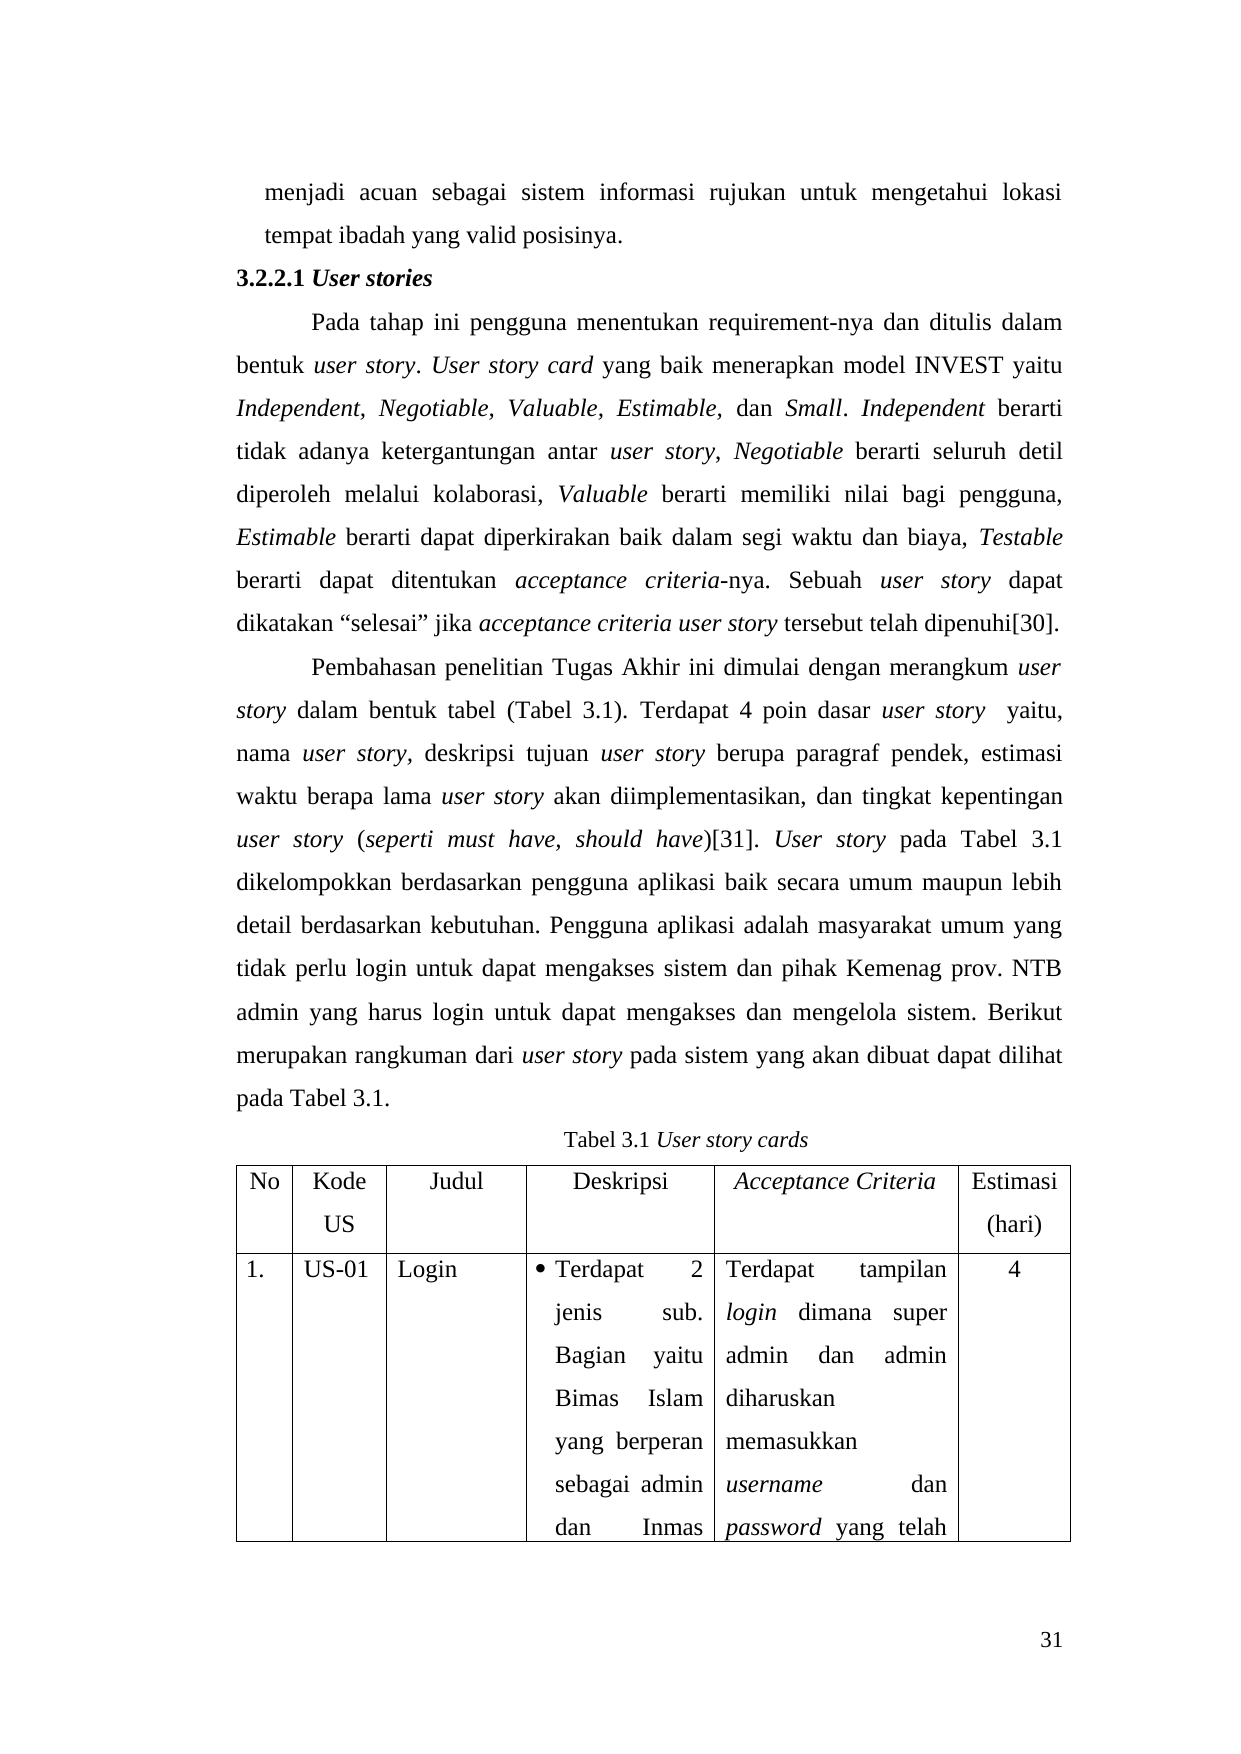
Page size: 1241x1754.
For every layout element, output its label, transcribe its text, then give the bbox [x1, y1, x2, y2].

table_cell 4 [959, 1254, 1070, 1541]
table_header Estimasi (hari) [959, 1166, 1070, 1253]
table_header Deskripsi [527, 1166, 714, 1253]
subtitle User stories [236, 263, 1063, 292]
subtitle Pada tahap ini pengguna menentukan requirement-nya dan ditulis dalam bentuk user story. User story card yang baik menerapkan model INVEST yaitu Independent, Negotiable, Valuable, Estimable, dan Small. Independent berarti tidak adanya ketergantungan antar user story, Negotiable berarti seluruh detil diperoleh melalui kolaborasi, Valuable berarti memiliki nilai bagi pengguna, Estimable berarti dapat diperkirakan baik dalam segi waktu dan biaya, Testable berarti dapat ditentukan acceptance criteria-nya. Sebuah user story dapat dikatakan “selesai” jika acceptance criteria user story tersebut telah dipenuhi[30]. [236, 307, 1063, 637]
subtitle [264, 177, 1063, 249]
table_header Acceptance Criteria [715, 1166, 958, 1253]
subtitle Tabel 3.1 User story cards [236, 1126, 1063, 1152]
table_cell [715, 1254, 958, 1541]
table_cell Login [387, 1254, 526, 1541]
table_header No [237, 1166, 292, 1253]
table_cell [527, 1254, 714, 1541]
table_header Judul [387, 1166, 526, 1253]
table_cell [237, 1254, 292, 1541]
table_header Kode US [293, 1166, 386, 1253]
subtitle Pembahasan penelitian Tugas Akhir ini dimulai dengan merangkum user story dalam bentuk tabel (Tabel 3.1). Terdapat 4 poin dasar user story yaitu, nama user story, deskripsi tujuan user story berupa paragraf pendek, estimasi waktu berapa lama user story akan diimplementasikan, dan tingkat kepentingan user story (seperti must have, should have)[31]. User story pada Tabel 3.1 dikelompokkan berdasarkan pengguna aplikasi baik secara umum maupun lebih detail berdasarkan kebutuhan. Pengguna aplikasi adalah masyarakat umum yang tidak perlu login untuk dapat mengakses sistem dan pihak Kemenag prov. NTB admin yang harus login untuk dapat mengakses dan mengelola sistem. Berikut merupakan rangkuman dari user story pada sistem yang akan dibuat dapat dilihat pada Tabel 3.1. [236, 652, 1063, 1112]
table_cell US-01 [293, 1254, 386, 1541]
